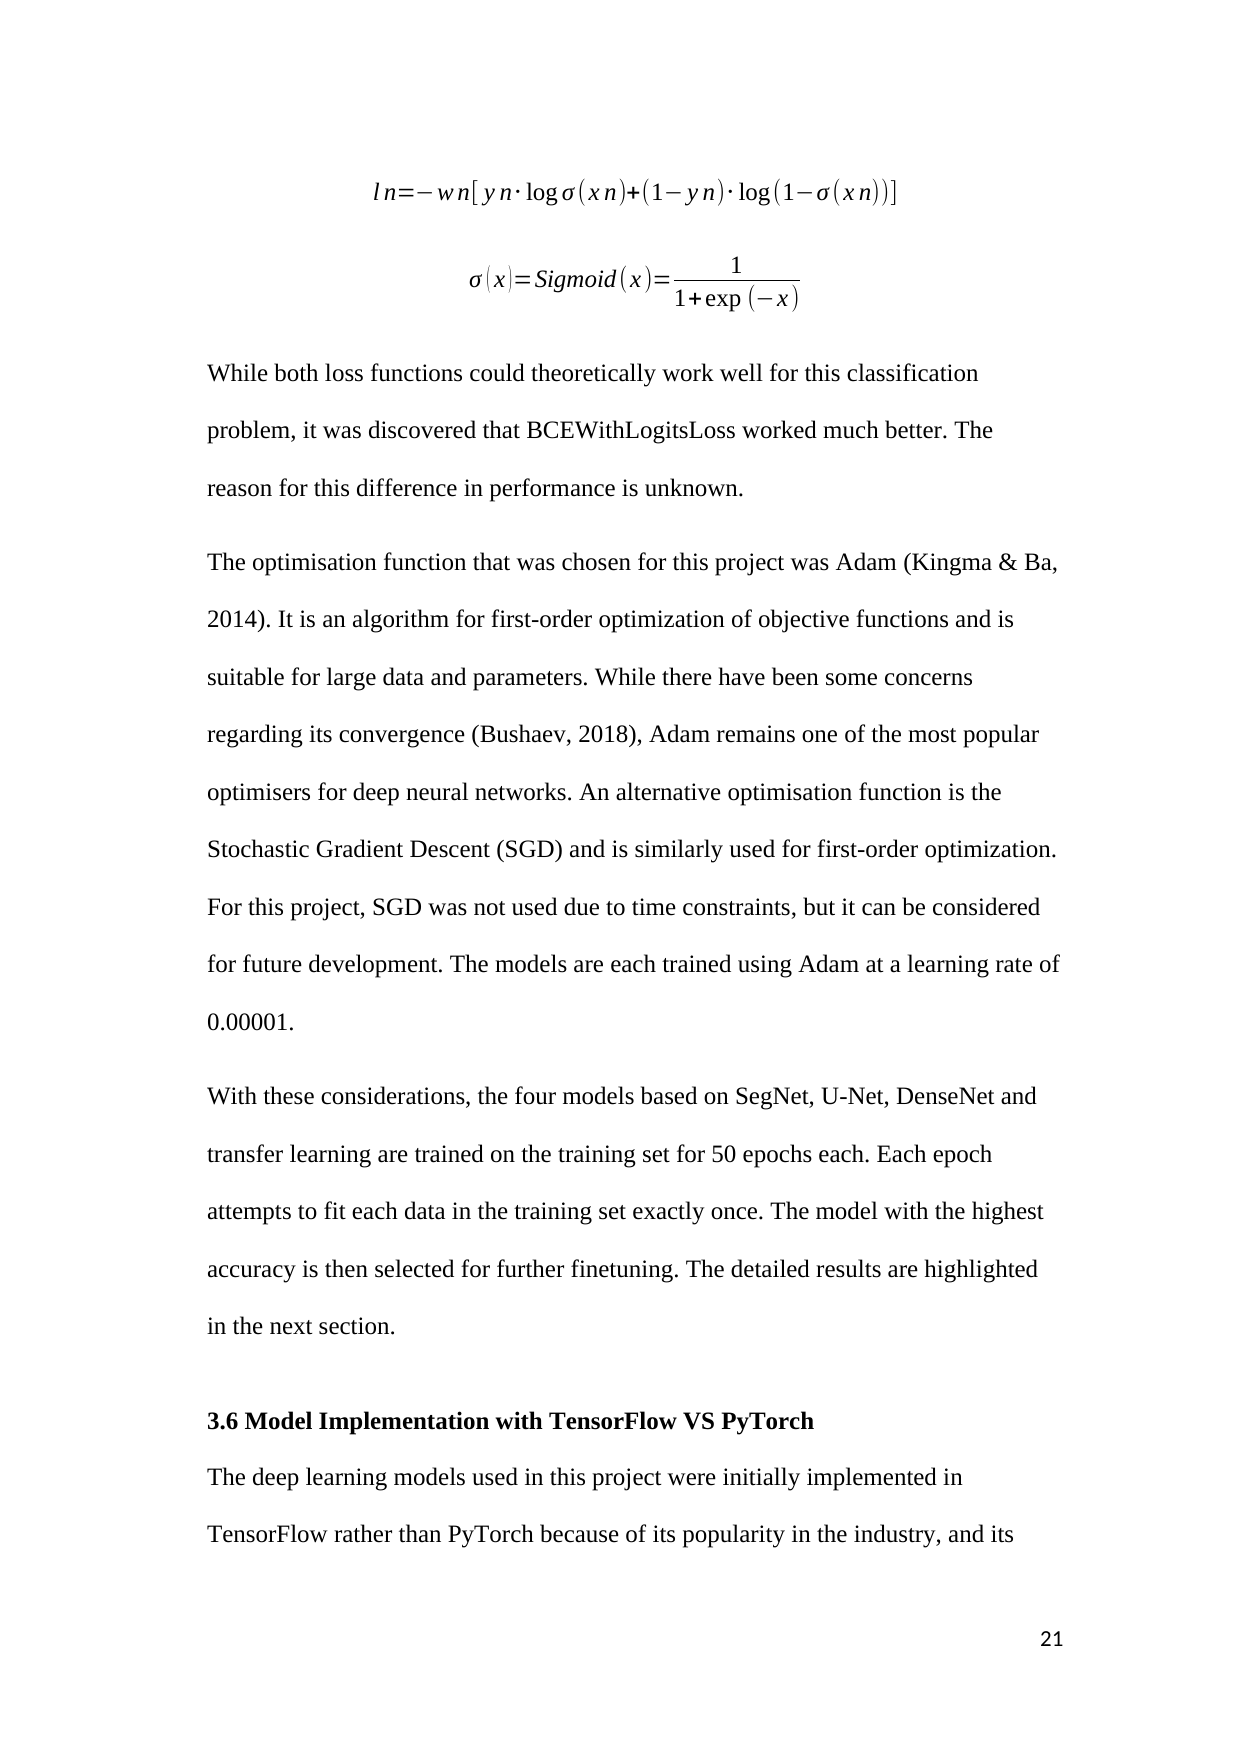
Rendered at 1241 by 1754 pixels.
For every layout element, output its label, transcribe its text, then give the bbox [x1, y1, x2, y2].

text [207, 1462, 1063, 1548]
text With these considerations, the four models based on SegNet, U-Net, DenseNet and transfer learning are trained on the training set for 50 epochs each. Each epoch attempts to fit each data in the training set exactly once. The model with the highest accuracy is then selected for further finetuning. The detailed results are highlighted in the next section. [207, 1081, 1063, 1340]
text While both loss functions could theoretically work well for this classification problem, it was discovered that BCEWithLogitsLoss worked much better. The reason for this difference in performance is unknown. [207, 358, 1063, 502]
text 3.6 Model Implementation with TensorFlow VS PyTorch [207, 1406, 1063, 1435]
text The optimisation function that was chosen for this project was Adam. It is an algorithm for first-order optimization of objective functions and is suitable for large data and parameters. While there have been some concerns regarding its convergence , Adam remains one of the most popular optimisers for deep neural networks. An alternative optimisation function is the Stochastic Gradient Descent (SGD) and is similarly used for first-order optimization. For this project, SGD was not used due to time constraints, but it can be considered for future development. The models are each trained using Adam at a learning rate of 0.00001. [207, 547, 1063, 1036]
